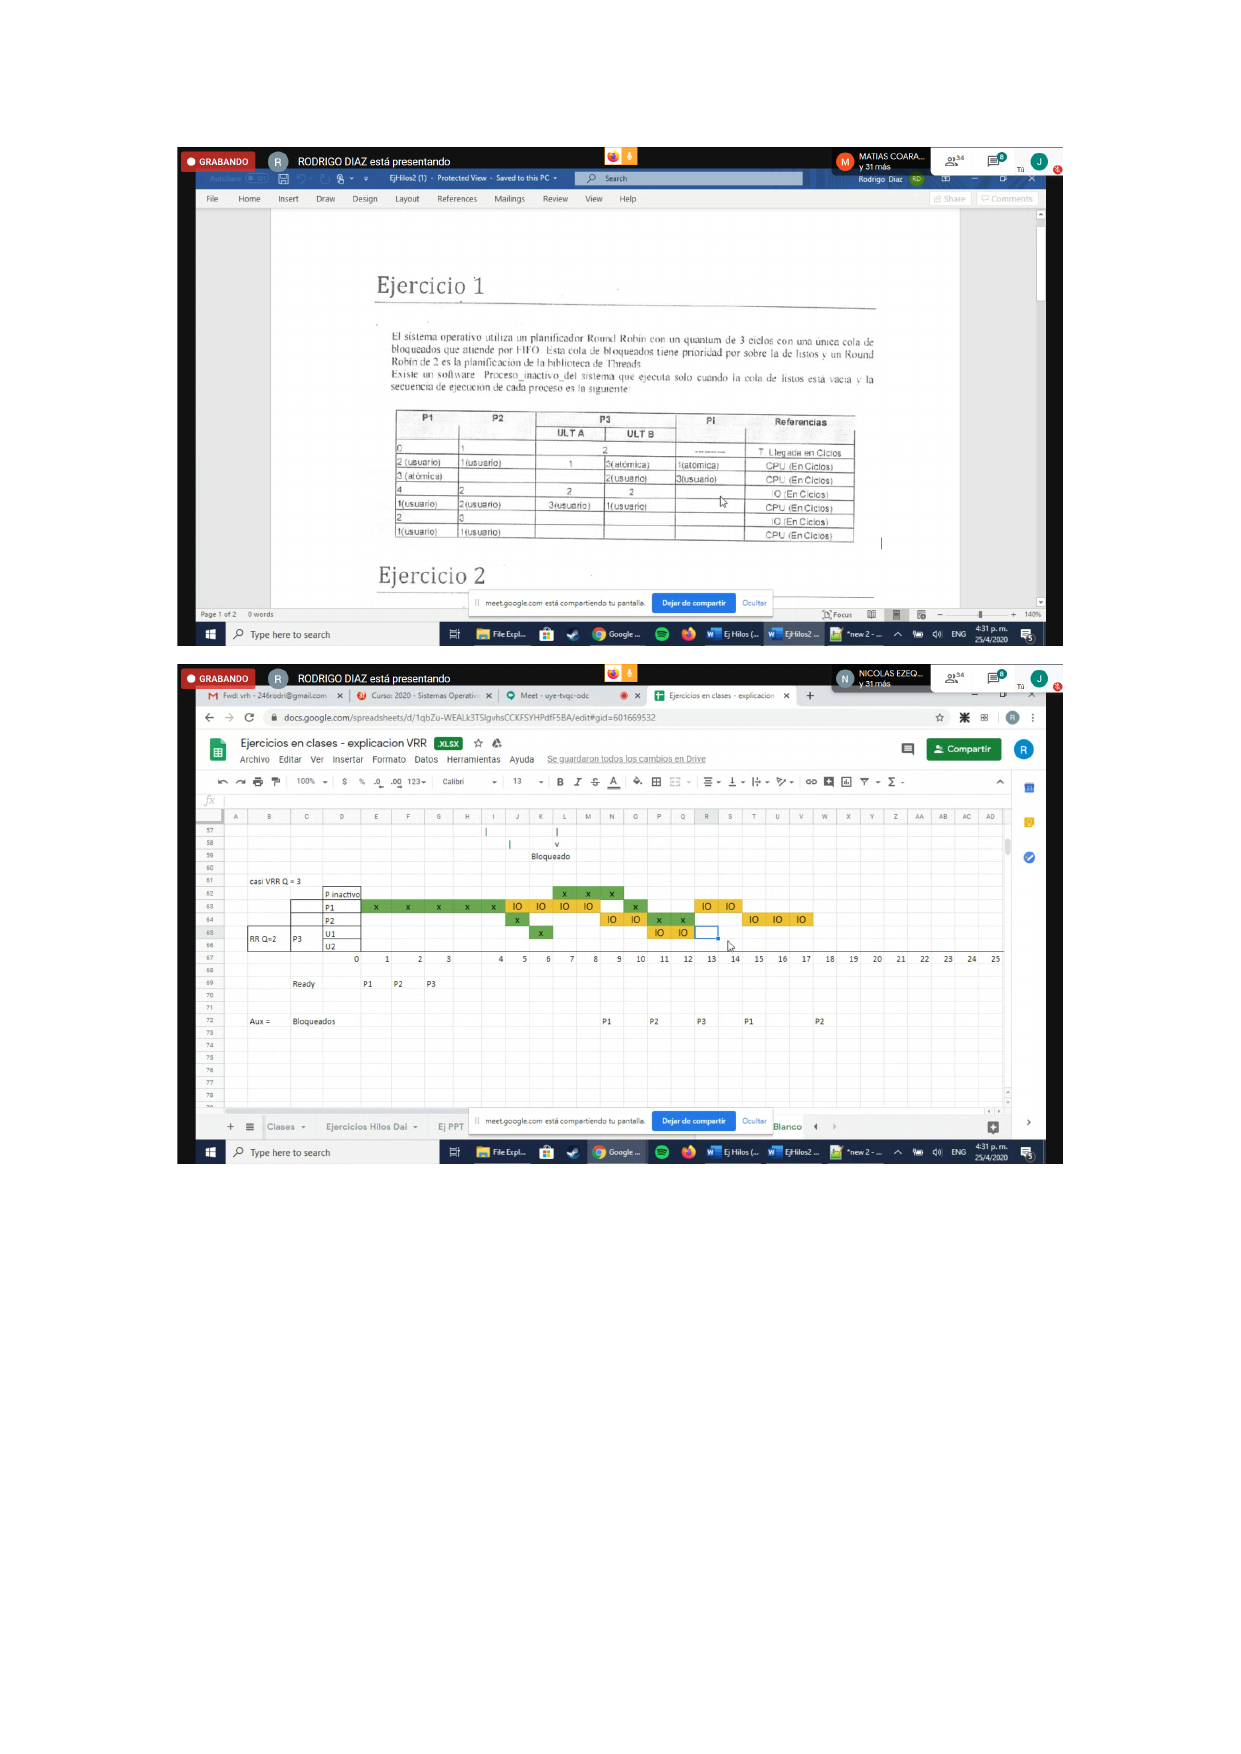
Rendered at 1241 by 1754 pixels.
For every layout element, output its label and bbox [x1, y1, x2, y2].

picture [177, 147, 1063, 646]
picture [177, 664, 1063, 1164]
